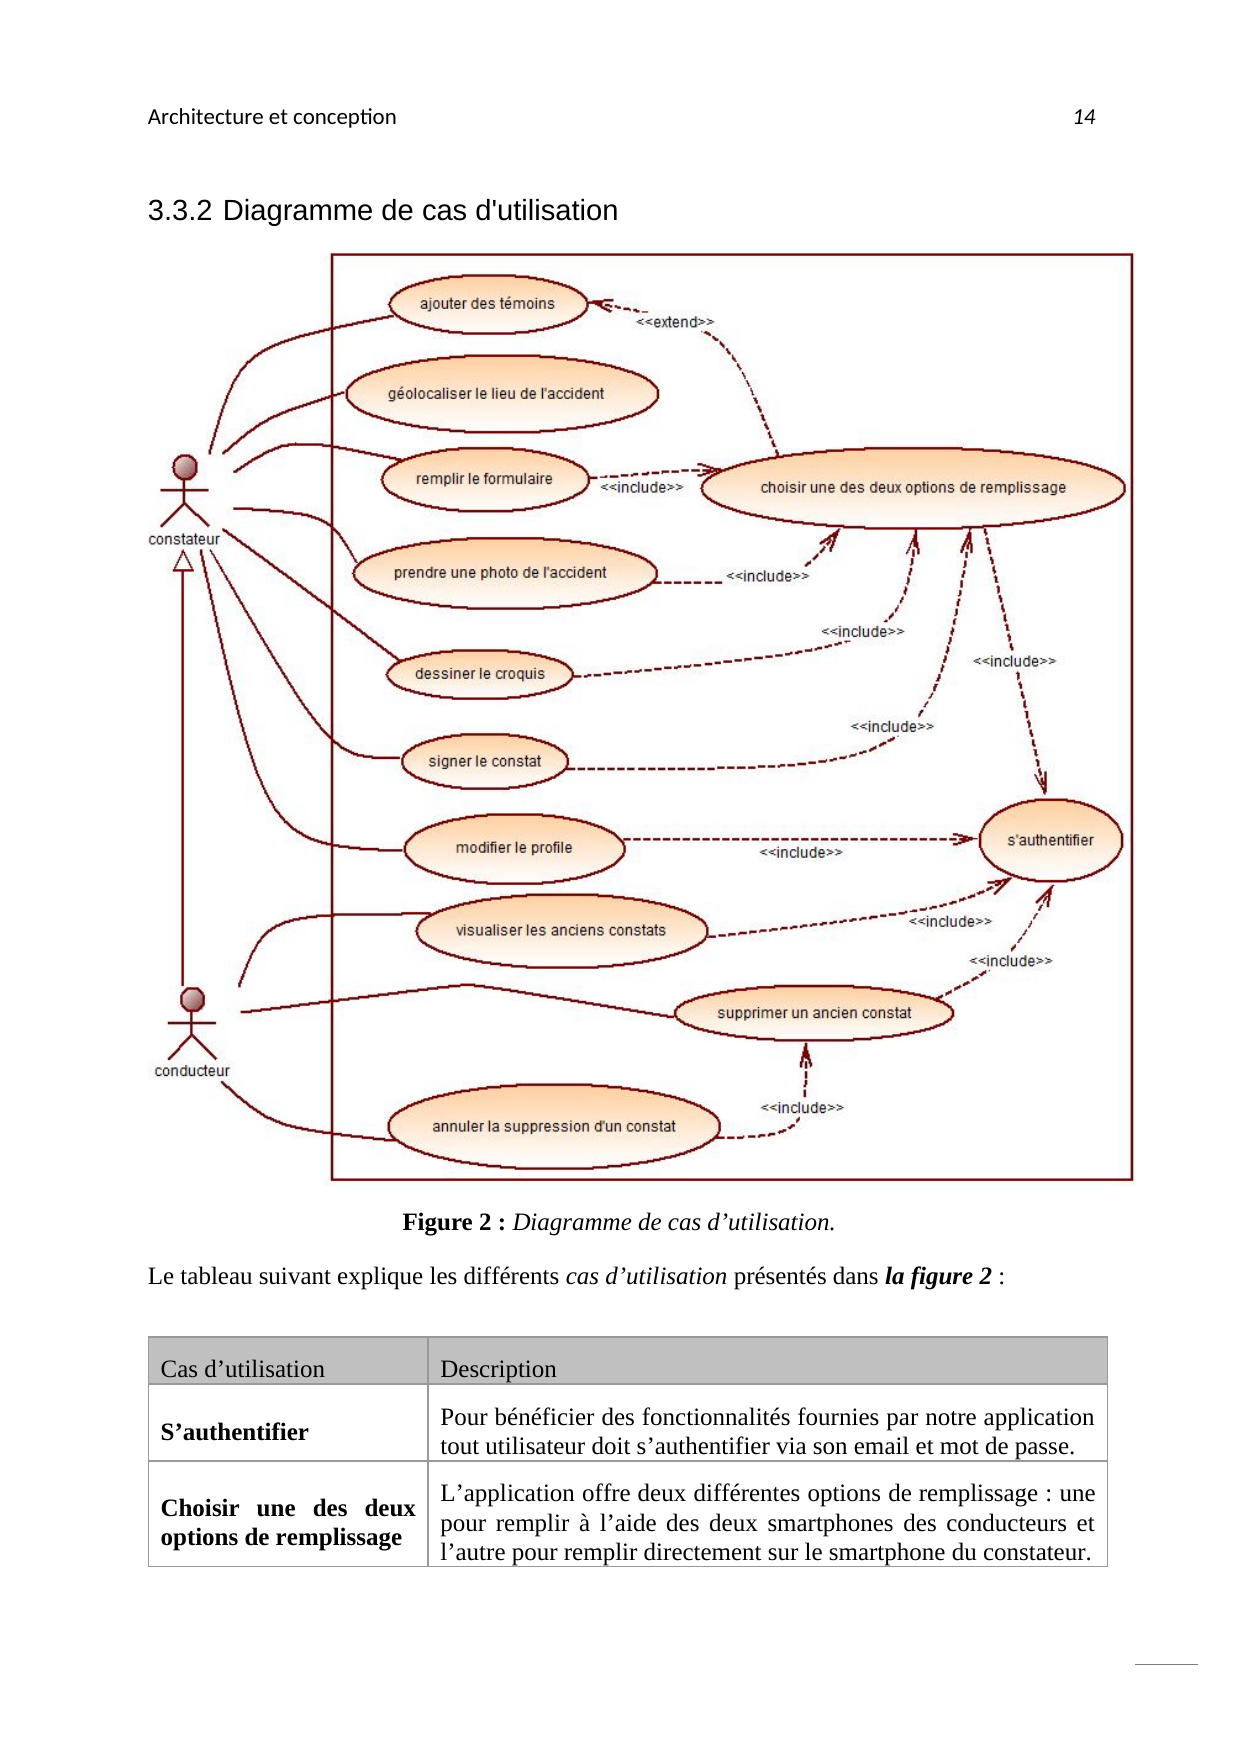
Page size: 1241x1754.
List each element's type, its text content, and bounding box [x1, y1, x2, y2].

text Diagramme de cas d'utilisation [148, 193, 1093, 227]
table_cell Pour bénéficier des fonctionnalités fournies par notre application tout utilisateur doit s’authentifier via son email et mot de passe. [429, 1385, 1107, 1460]
table_header Cas d’utilisation [149, 1338, 427, 1383]
picture [147, 251, 1137, 1186]
text Figure 2 : Diagramme de cas d’utilisation. [148, 1207, 1093, 1236]
table_header Description [429, 1338, 1107, 1383]
table_cell S’authentifier [149, 1385, 427, 1460]
table_cell Choisir une des deux options de remplissage [149, 1462, 427, 1566]
text Le tableau suivant explique les différents cas d’utilisation présentés dans la figure 2 : [148, 1261, 1093, 1290]
table_cell L’application offre deux différentes options de remplissage : une pour remplir à l’aide des deux smartphones des conducteurs et l’autre pour remplir directement sur le smartphone du constateur. [429, 1462, 1107, 1566]
